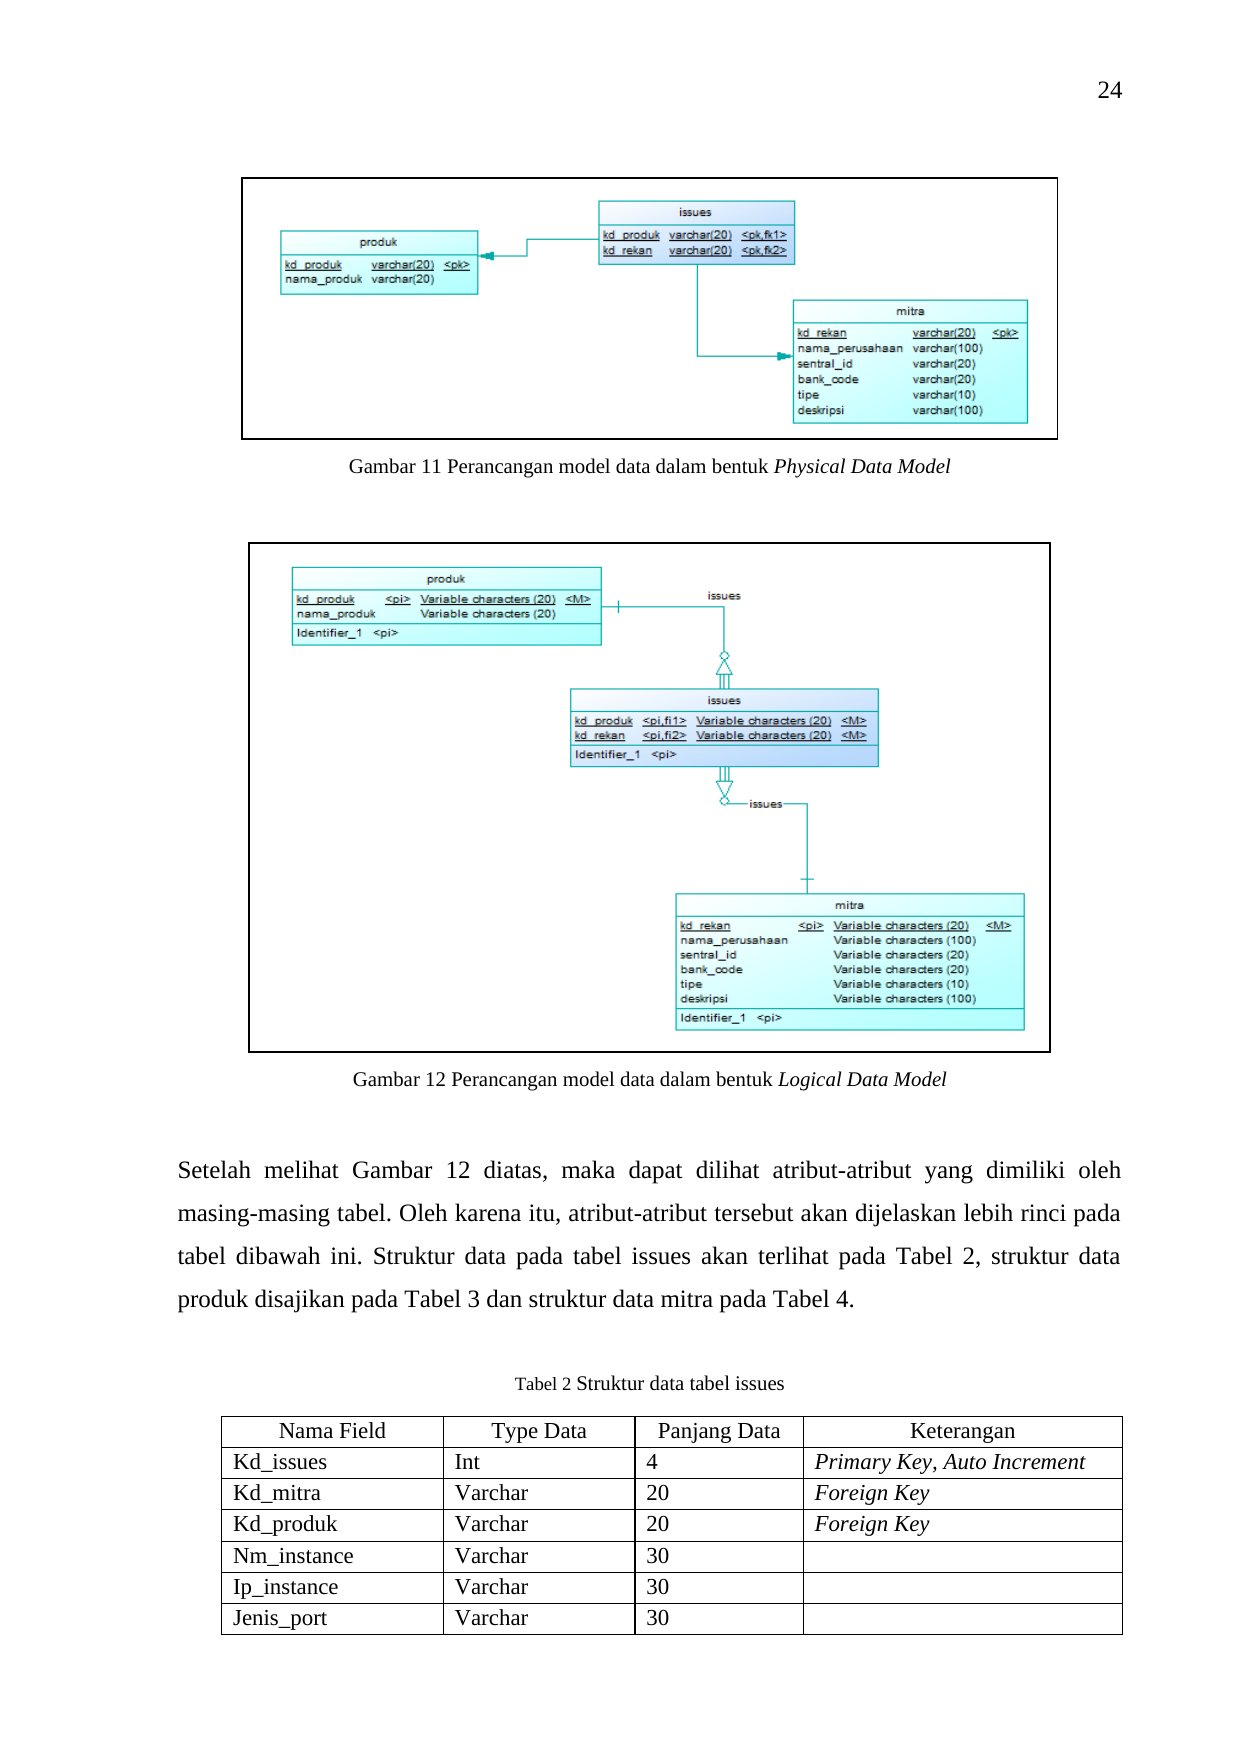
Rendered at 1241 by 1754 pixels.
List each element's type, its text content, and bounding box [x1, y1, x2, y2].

table_cell Int [444, 1448, 634, 1478]
table_cell 20 [636, 1510, 803, 1541]
text Gambar 12 Perancangan model data dalam bentuk Logical Data Model [177, 1067, 1122, 1091]
table_cell 30 [636, 1573, 803, 1603]
table_header Type Data [444, 1417, 634, 1447]
table_cell Varchar [444, 1573, 634, 1603]
table_cell Kd_mitra [222, 1479, 443, 1509]
table_cell Varchar [444, 1479, 634, 1509]
table_cell Jenis_port [222, 1604, 443, 1634]
text Gambar 11 Perancangan model data dalam bentuk Physical Data Model [177, 454, 1122, 478]
table_cell Varchar [444, 1510, 634, 1541]
table_cell Varchar [444, 1542, 634, 1572]
table_cell [804, 1573, 1122, 1603]
table_header Nama Field [222, 1417, 443, 1447]
picture [243, 179, 1057, 438]
text Setelah melihat Gambar 12 diatas, maka dapat dilihat atribut-atribut yang dimiliki oleh masing-masing tabel. Oleh karena itu, atribut-atribut tersebut akan dijelaskan lebih rinci pada tabel dibawah ini. Struktur data pada tabel issues akan terlihat pada Tabel 2, struktur data produk disajikan pada Tabel 3 dan struktur data mitra pada Tabel 4. [177, 1155, 1122, 1313]
table_cell [804, 1542, 1122, 1572]
table_cell 20 [636, 1479, 803, 1509]
table_cell Primary Key, Auto Increment [804, 1448, 1122, 1478]
table_cell Kd_issues [222, 1448, 443, 1478]
text Tabel 2 Struktur data tabel issues [177, 1371, 1122, 1395]
table_cell 30 [636, 1542, 803, 1572]
table_cell Nm_instance [222, 1542, 443, 1572]
table_cell 30 [636, 1604, 803, 1634]
table_cell Kd_produk [222, 1510, 443, 1541]
picture [250, 544, 1049, 1051]
table_cell Foreign Key [804, 1479, 1122, 1509]
table_cell Varchar [444, 1604, 634, 1634]
table_cell Foreign Key [804, 1510, 1122, 1541]
table_cell [804, 1604, 1122, 1634]
table_header Panjang Data [636, 1417, 803, 1447]
table_cell Ip_instance [222, 1573, 443, 1603]
table_cell 4 [636, 1448, 803, 1478]
table_header Keterangan [804, 1417, 1122, 1447]
